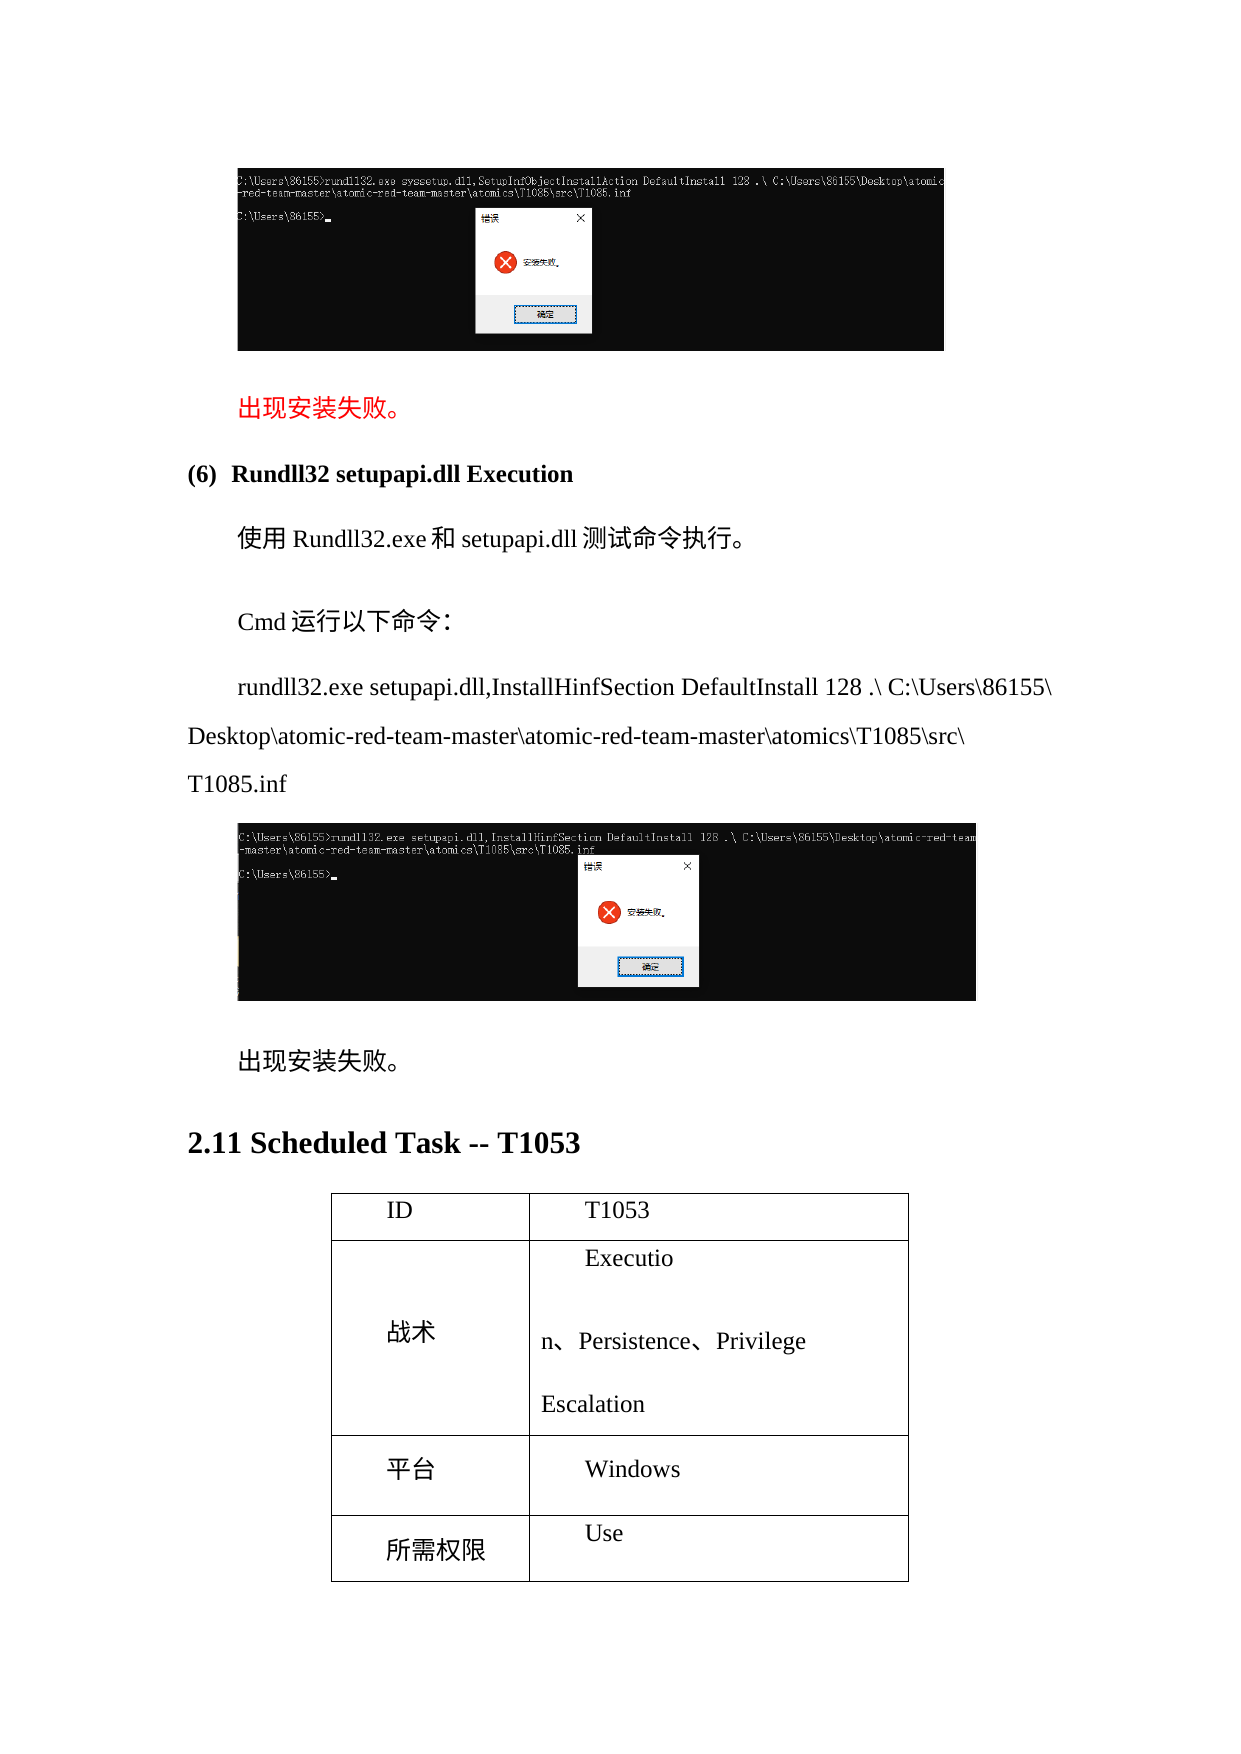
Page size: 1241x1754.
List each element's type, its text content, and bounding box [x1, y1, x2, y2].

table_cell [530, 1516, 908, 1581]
subtitle Scheduled Task -- T1053 [187, 1110, 1053, 1175]
text 出现安装失败。 [187, 1027, 1053, 1092]
picture [237, 168, 946, 351]
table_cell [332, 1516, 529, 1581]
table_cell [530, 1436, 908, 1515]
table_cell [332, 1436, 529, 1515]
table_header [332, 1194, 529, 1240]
text Cmd运行以下命令： [187, 587, 1053, 652]
picture [237, 823, 979, 1001]
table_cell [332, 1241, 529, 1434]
text rundll32.exe setupapi.dll,InstallHinfSection DefaultInstall 128 .\ C:\Users\86155\Desktop\atomic-red-team-master\atomic-red-team-master\atomics\T1085\src\T1085.inf [187, 670, 1053, 800]
text 使用Rundll32.exe和setupapi.dll测试命令执行。 [187, 504, 1053, 569]
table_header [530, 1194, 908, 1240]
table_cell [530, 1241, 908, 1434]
text 出现安装失败。 [187, 374, 1053, 439]
subtitle Rundll32 setupapi.dll Execution [187, 457, 1053, 489]
